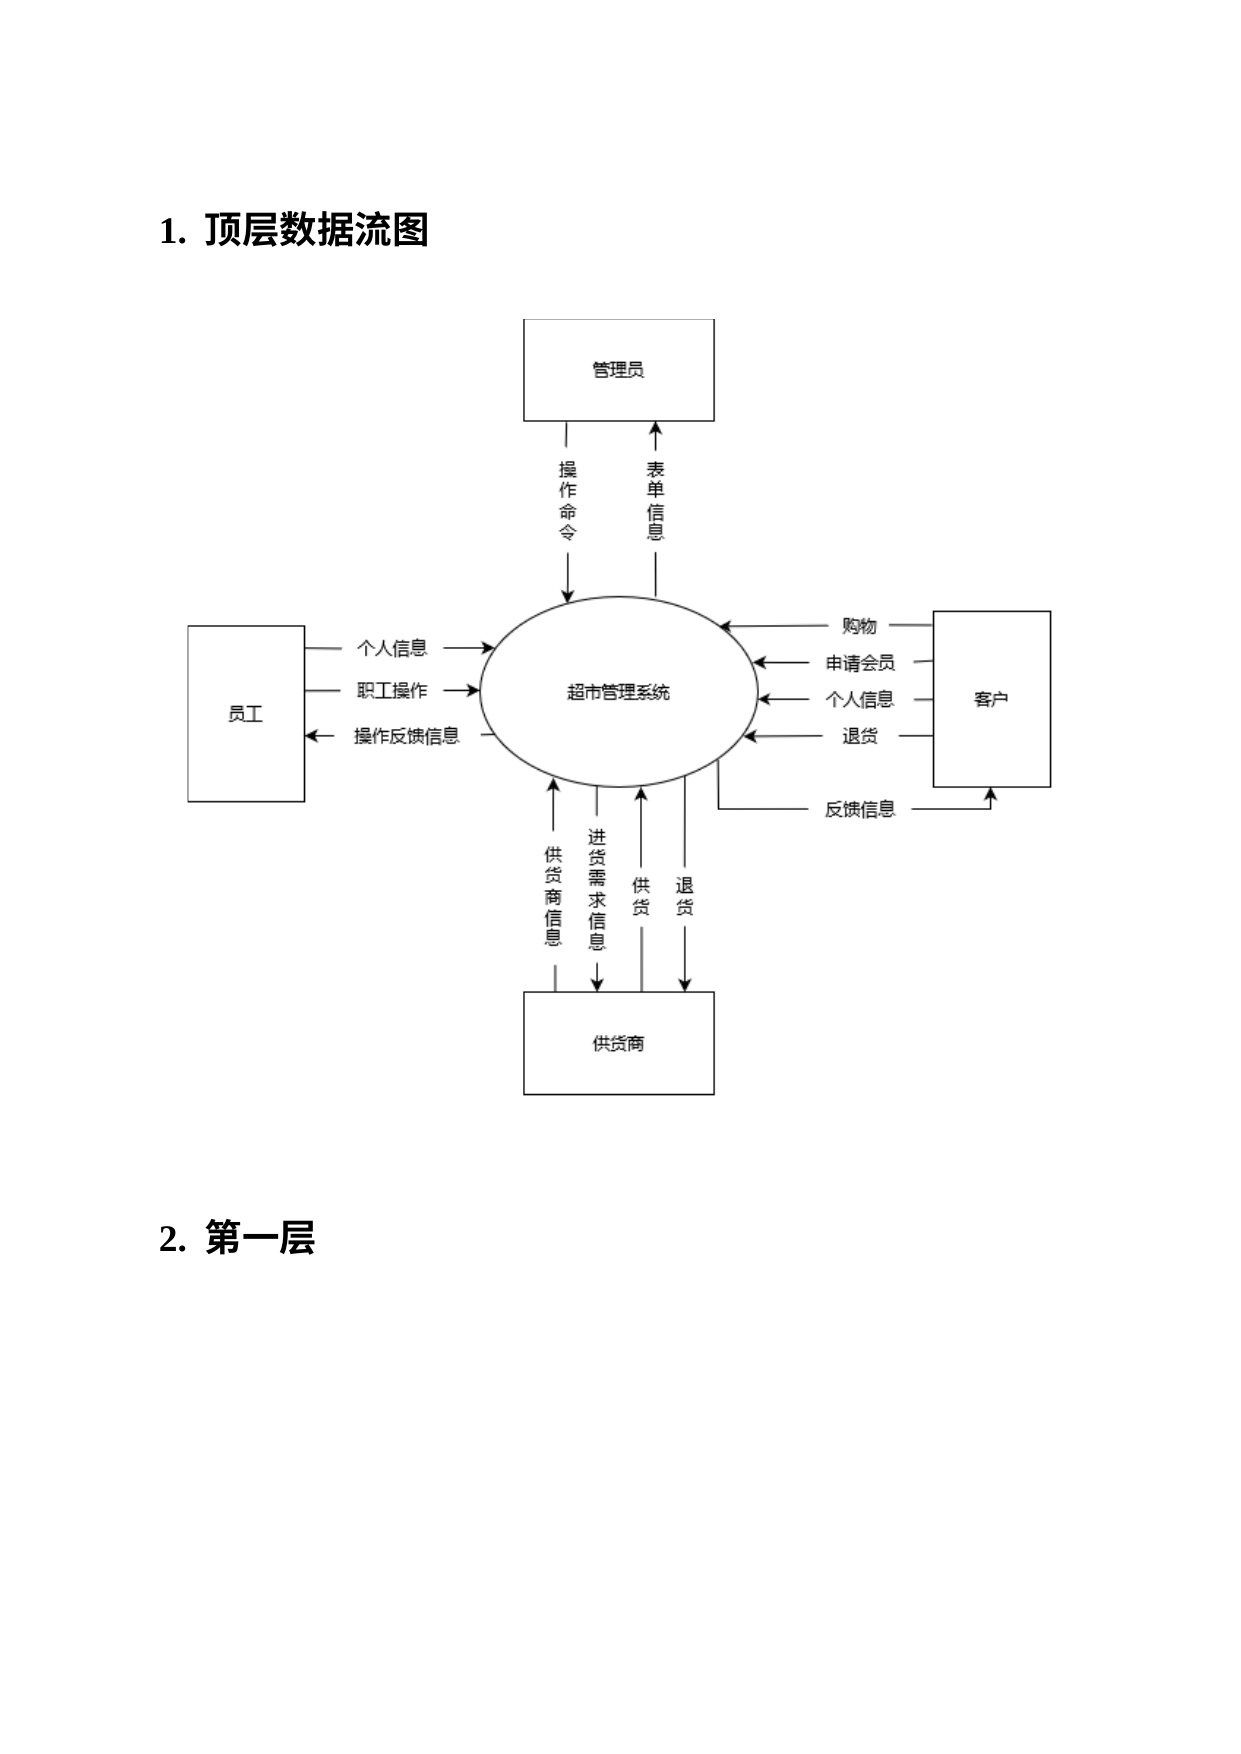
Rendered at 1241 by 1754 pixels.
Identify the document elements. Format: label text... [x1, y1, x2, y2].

list 顶层数据流图 [158, 194, 1128, 259]
list 第一层 [158, 1203, 1128, 1268]
picture [187, 319, 1053, 1097]
